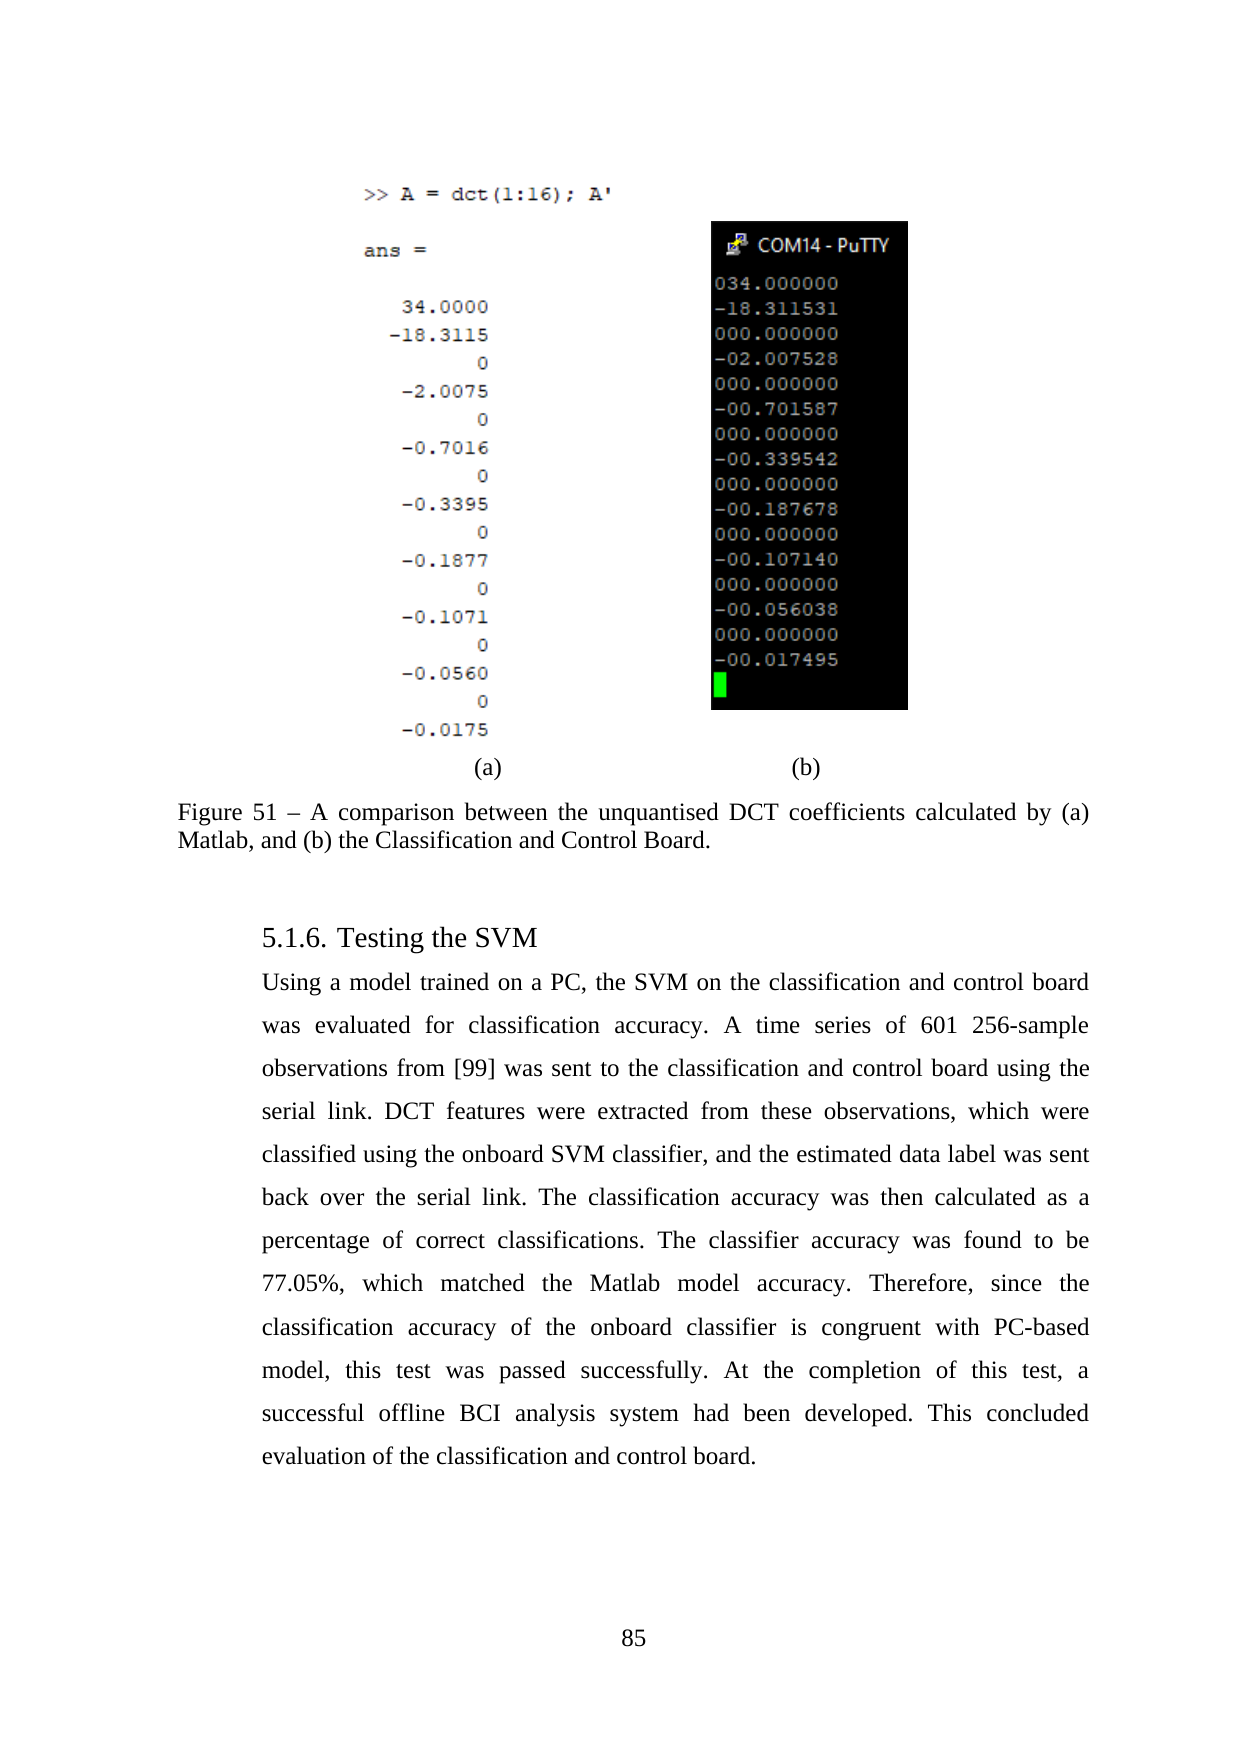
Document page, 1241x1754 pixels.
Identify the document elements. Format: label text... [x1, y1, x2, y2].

text Using a model trained on a PC, the SVM on the classification and control board was evaluated for classification accuracy. A time series of 601 256-sample observations from [99] was sent to the classification and control board using the serial link. DCT features were extracted from these observations, which were classified using the onboard SVM classifier, and the estimated data label was sent back over the serial link. The classification accuracy was then calculated as a percentage of correct classifications. The classifier accuracy was found to be 77.05%, which matched the Matlab model accuracy. Therefore, since the classification accuracy of the onboard classifier is congruent with PC-based model, this test was passed successfully. At the completion of this test, a successful offline BCI analysis system had been developed. This concluded evaluation of the classification and control board. [262, 967, 1090, 1470]
picture [711, 221, 908, 710]
subtitle Testing the SVM [262, 921, 1090, 954]
picture [358, 177, 621, 755]
